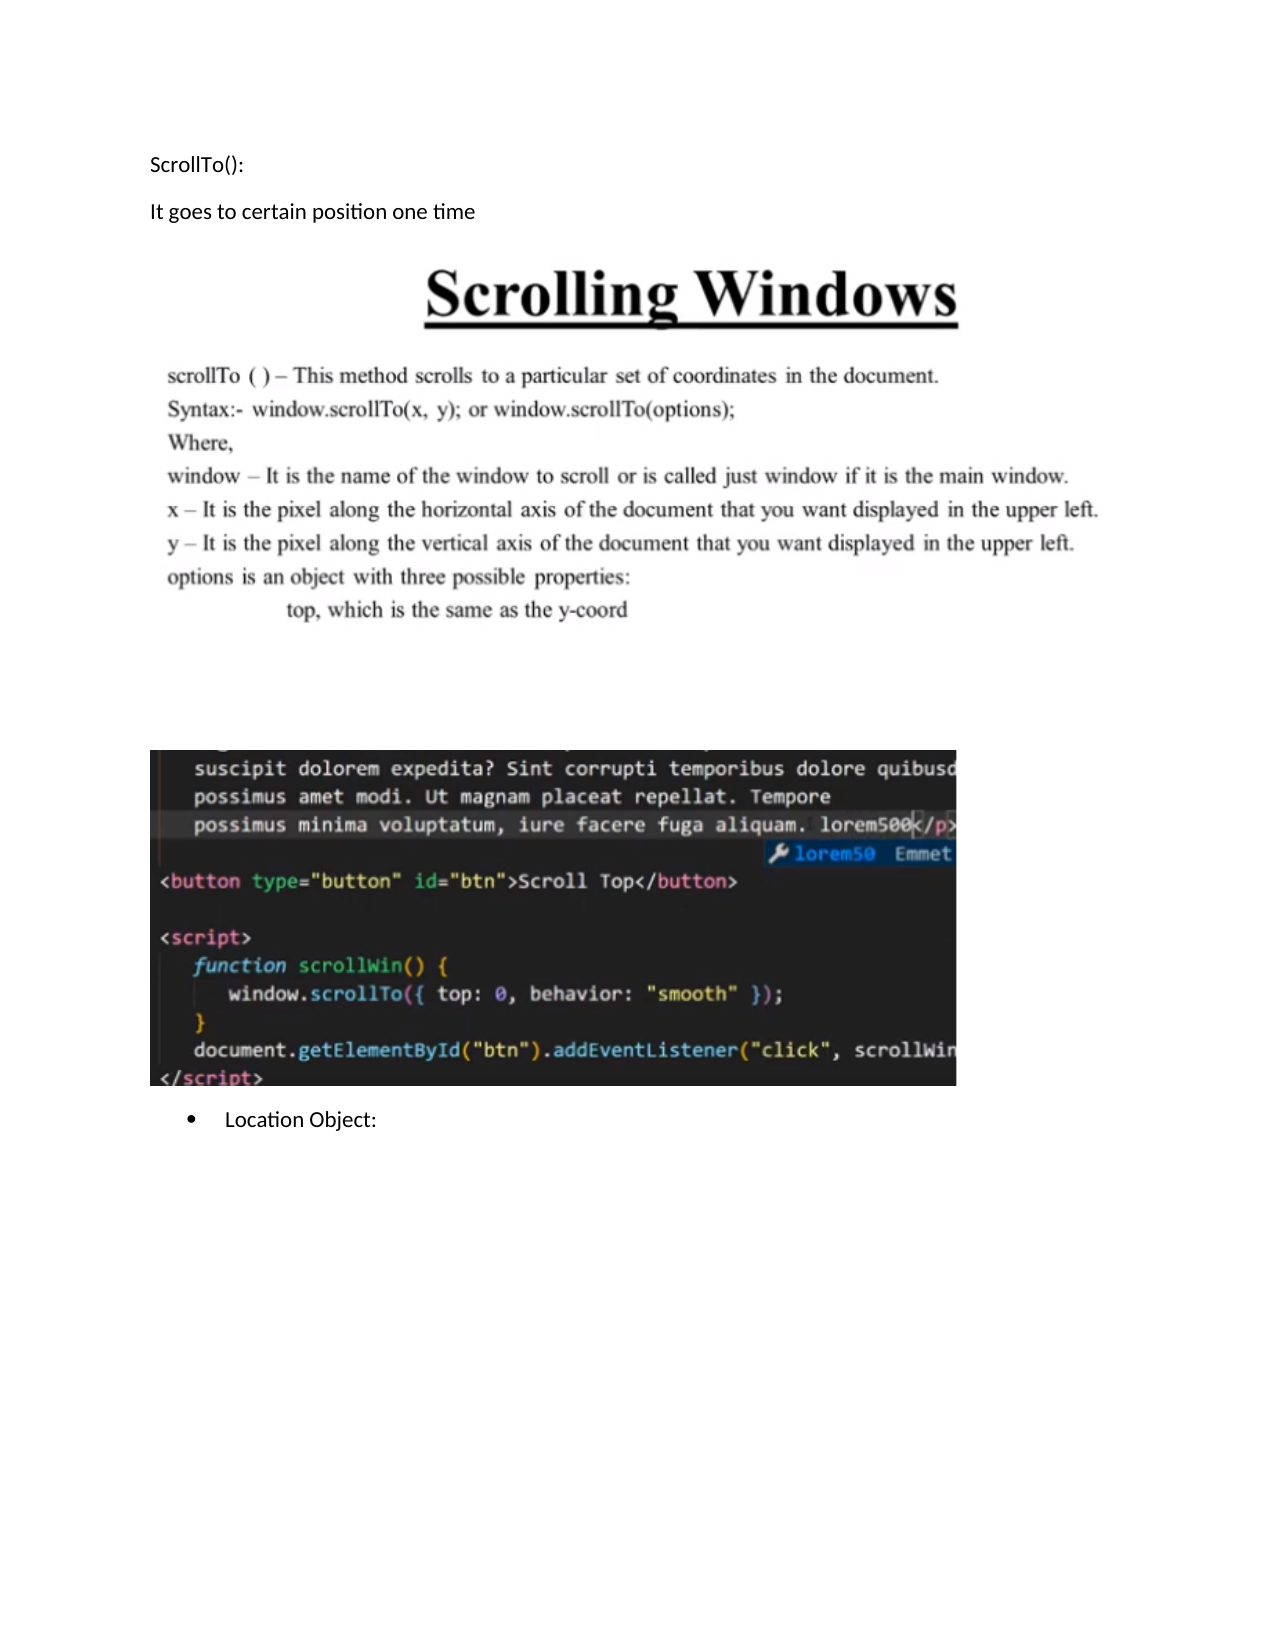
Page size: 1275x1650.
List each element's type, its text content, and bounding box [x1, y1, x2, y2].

text ScrollTo(): [150, 150, 1125, 178]
picture [150, 243, 1125, 638]
picture [150, 750, 957, 1086]
text It goes to certain position one time [150, 197, 1125, 225]
list Location Object: [187, 1105, 1125, 1133]
